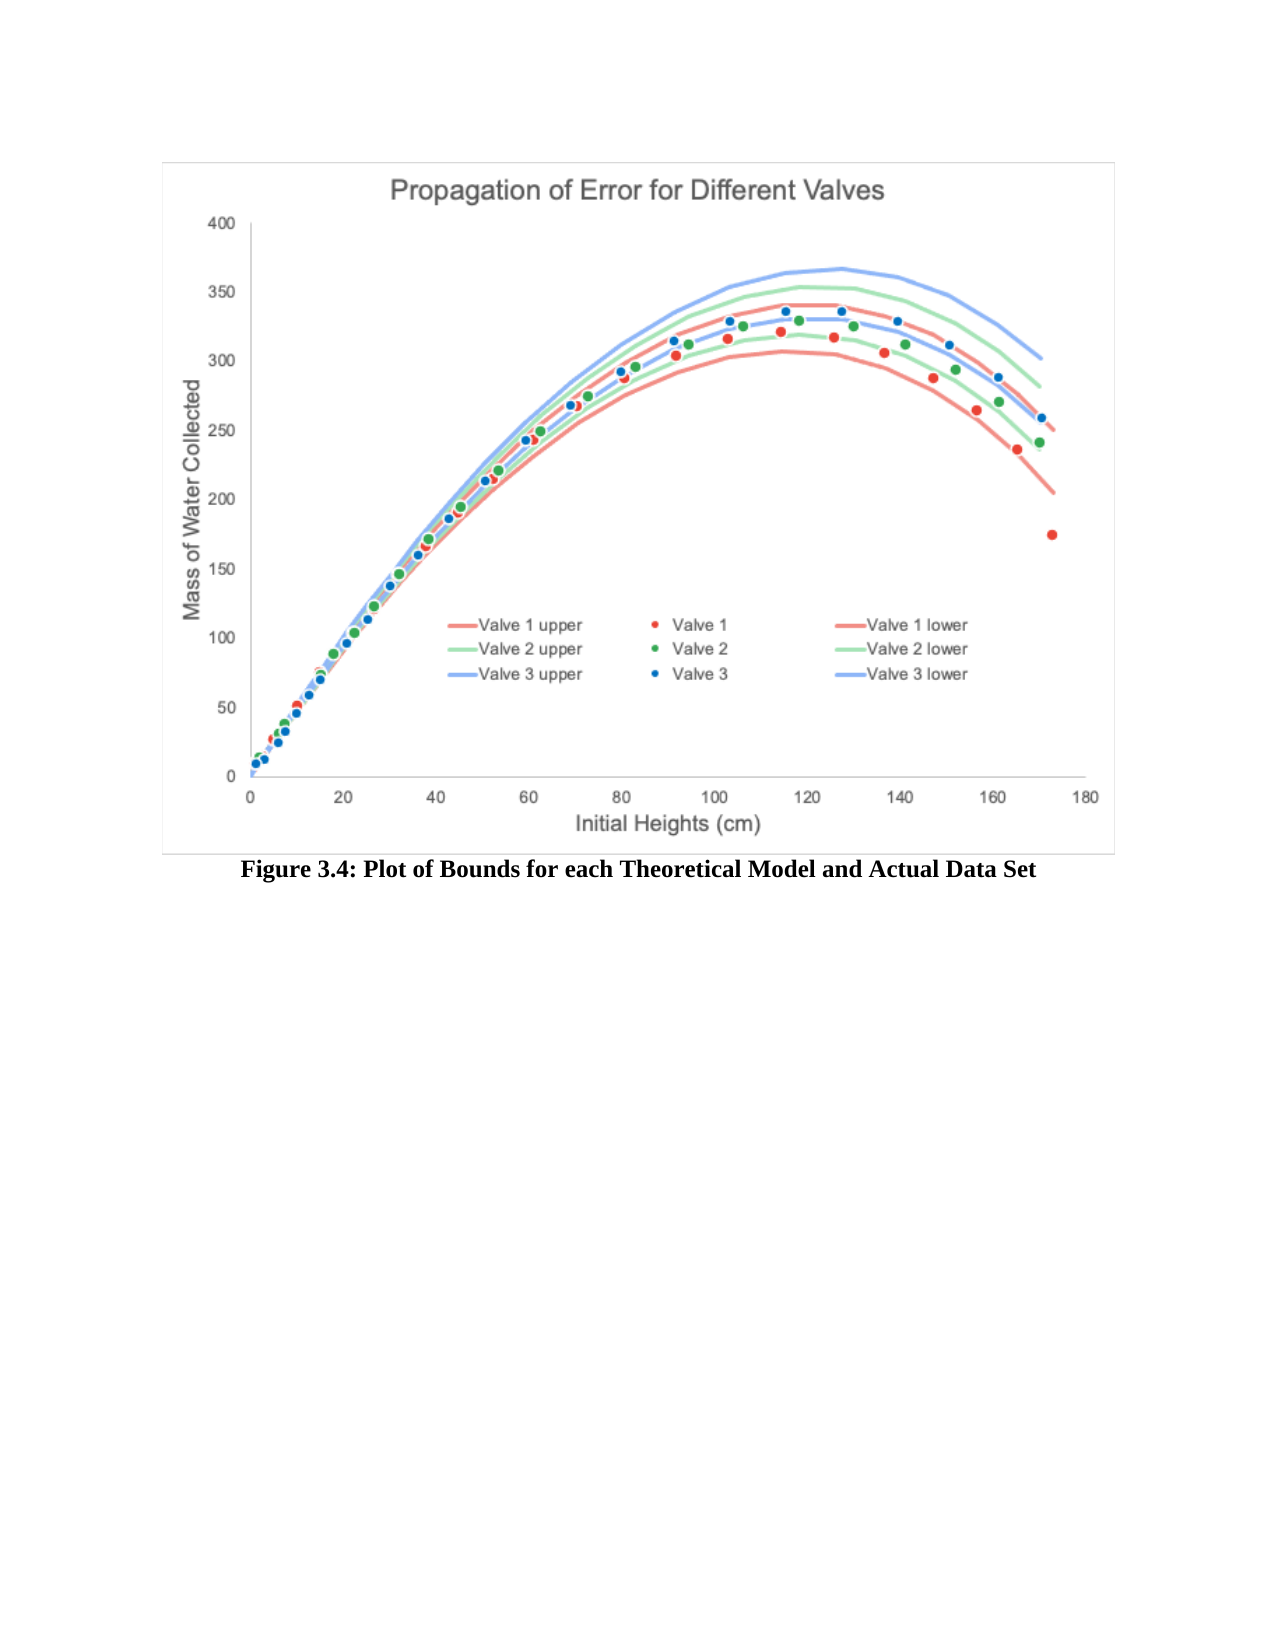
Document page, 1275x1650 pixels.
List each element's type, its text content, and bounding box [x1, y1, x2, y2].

picture [162, 162, 1115, 855]
table_header Figure 3.4: Plot of Bounds for each Theoretical Model and Actual Data Set [152, 152, 1125, 893]
